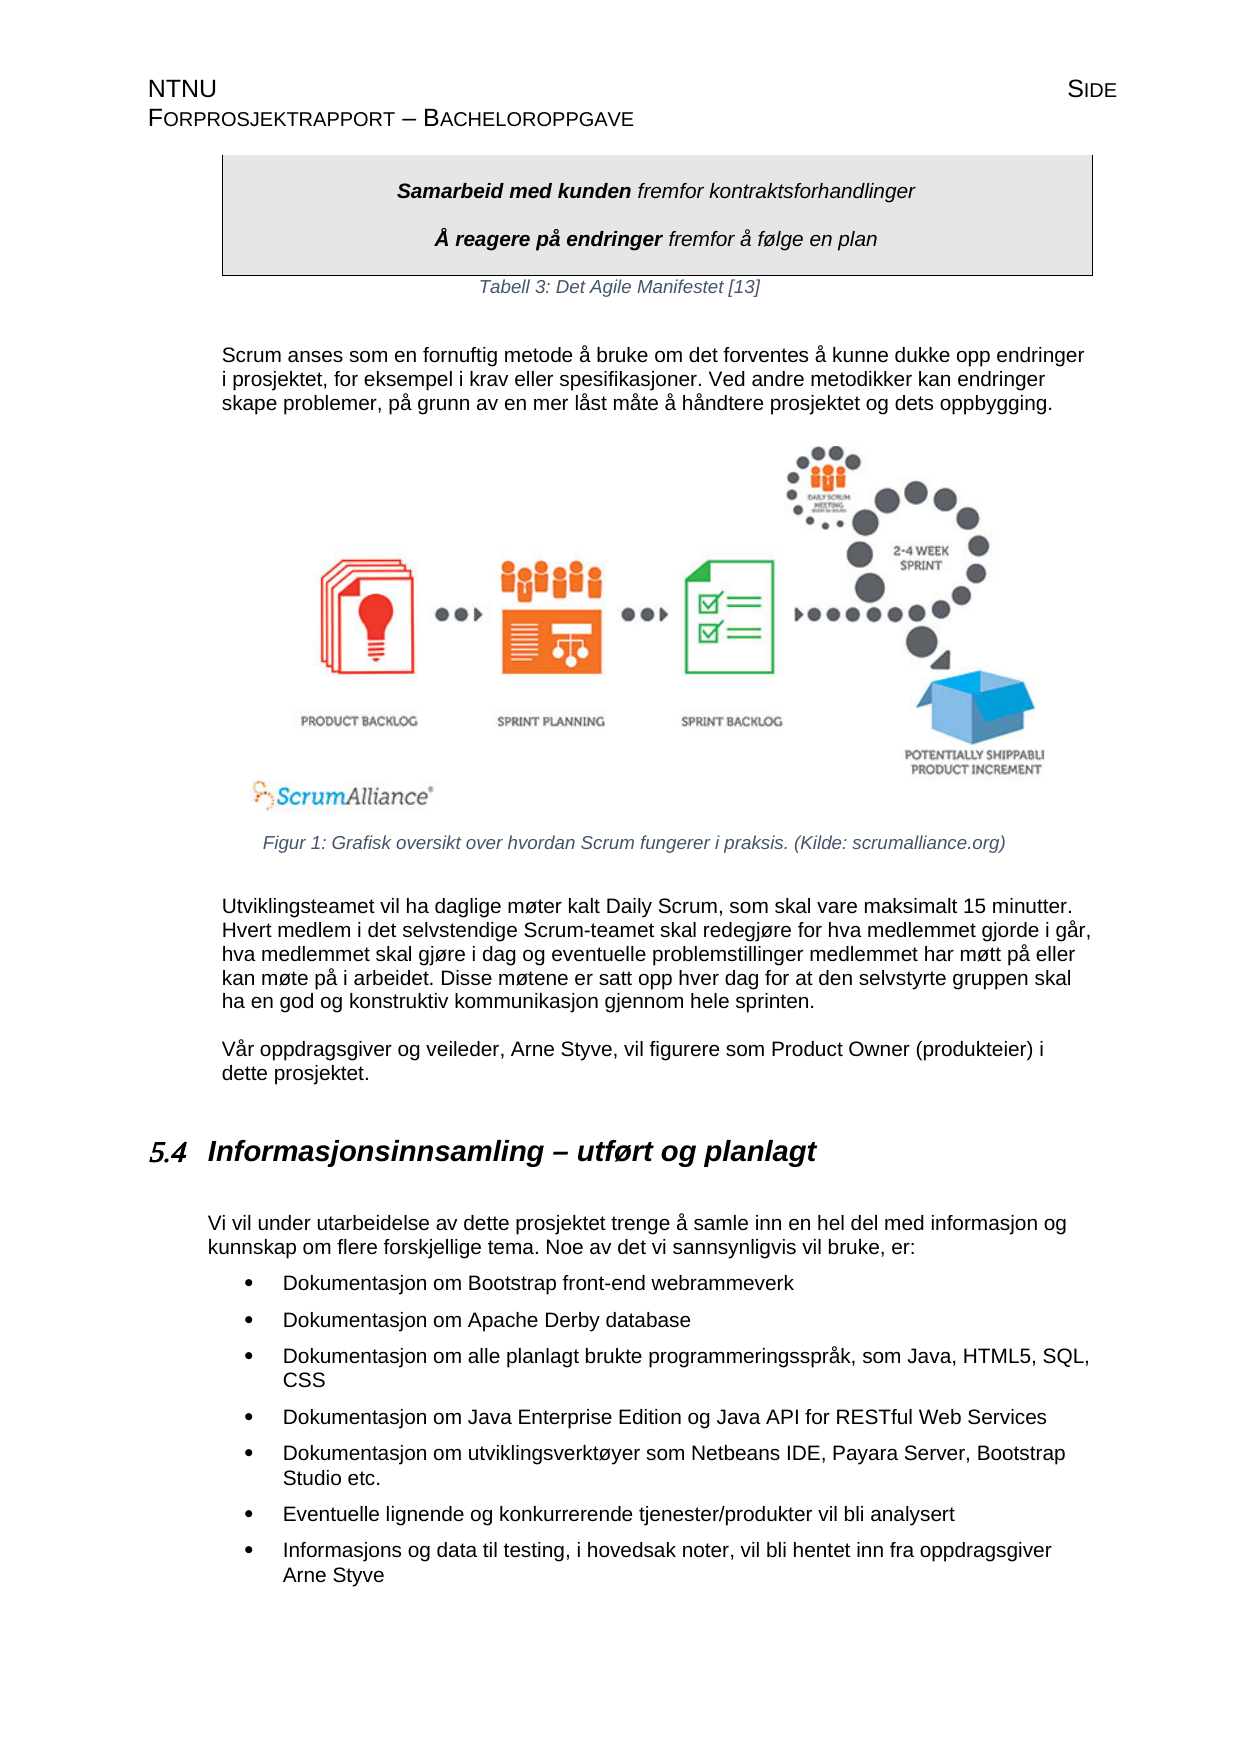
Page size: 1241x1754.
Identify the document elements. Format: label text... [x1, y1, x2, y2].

list Dokumentasjon om alle planlagt brukte programmeringsspråk, som Java, HTML5, SQL, CSS [245, 1344, 1092, 1392]
table_cell Å reagere på endringer fremfor å følge en plan [223, 227, 1092, 275]
list Eventuelle lignende og konkurrerende tjenester/produkter vil bli analysert [245, 1502, 1092, 1526]
text Vi vil under utarbeidelse av dette prosjektet trenge å samle inn en hel del med informasjon og kunnskap om flere forskjellige tema. Noe av det vi sannsynligvis vil bruke, er: [208, 1211, 1092, 1258]
table_cell Samarbeid med kunden fremfor kontraktsforhandlinger [223, 179, 1092, 227]
text Utviklingsteamet vil ha daglige møter kalt Daily Scrum, som skal vare maksimalt 15 minutter. Hvert medlem i det selvstendige Scrum-teamet skal redegjøre for hva medlemmet gjorde i går, hva medlemmet skal gjøre i dag og eventuelle problemstillinger medlemmet har møtt på eller kan møte på i arbeidet. Disse møtene er satt opp hver dag for at den selvstyrte gruppen skal ha en god og konstruktiv kommunikasjon gjennom hele sprinten. [222, 893, 1092, 1013]
picture [240, 446, 1045, 817]
text Scrum anses som en fornuftig metode å bruke om det forventes å kunne dukke opp endringer i prosjektet, for eksempel i krav eller spesifikasjoner. Ved andre metodikker kan endringer skape problemer, på grunn av en mer låst måte å håndtere prosjektet og dets oppbygging. [222, 342, 1092, 414]
list Dokumentasjon om utviklingsverktøyer som Netbeans IDE, Payara Server, Bootstrap Studio etc. [245, 1441, 1092, 1489]
text Tabell 3: Det Agile Manifestet [13] [148, 276, 1092, 298]
list Informasjons og data til testing, i hovedsak noter, vil bli hentet inn fra oppdragsgiver Arne Styve [245, 1538, 1092, 1586]
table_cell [223, 155, 1092, 179]
list Dokumentasjon om Bootstrap front-end webrammeverk [245, 1271, 1092, 1295]
text Vår oppdragsgiver og veileder, Arne Styve, vil figurere som Product Owner (produkteier) i dette prosjektet. [222, 1037, 1092, 1085]
list Dokumentasjon om Java Enterprise Edition og Java API for RESTful Web Services [245, 1405, 1092, 1429]
list Dokumentasjon om Apache Derby database [245, 1308, 1092, 1332]
subtitle Informasjonsinnsamling – utført og planlagt [148, 1134, 1092, 1168]
